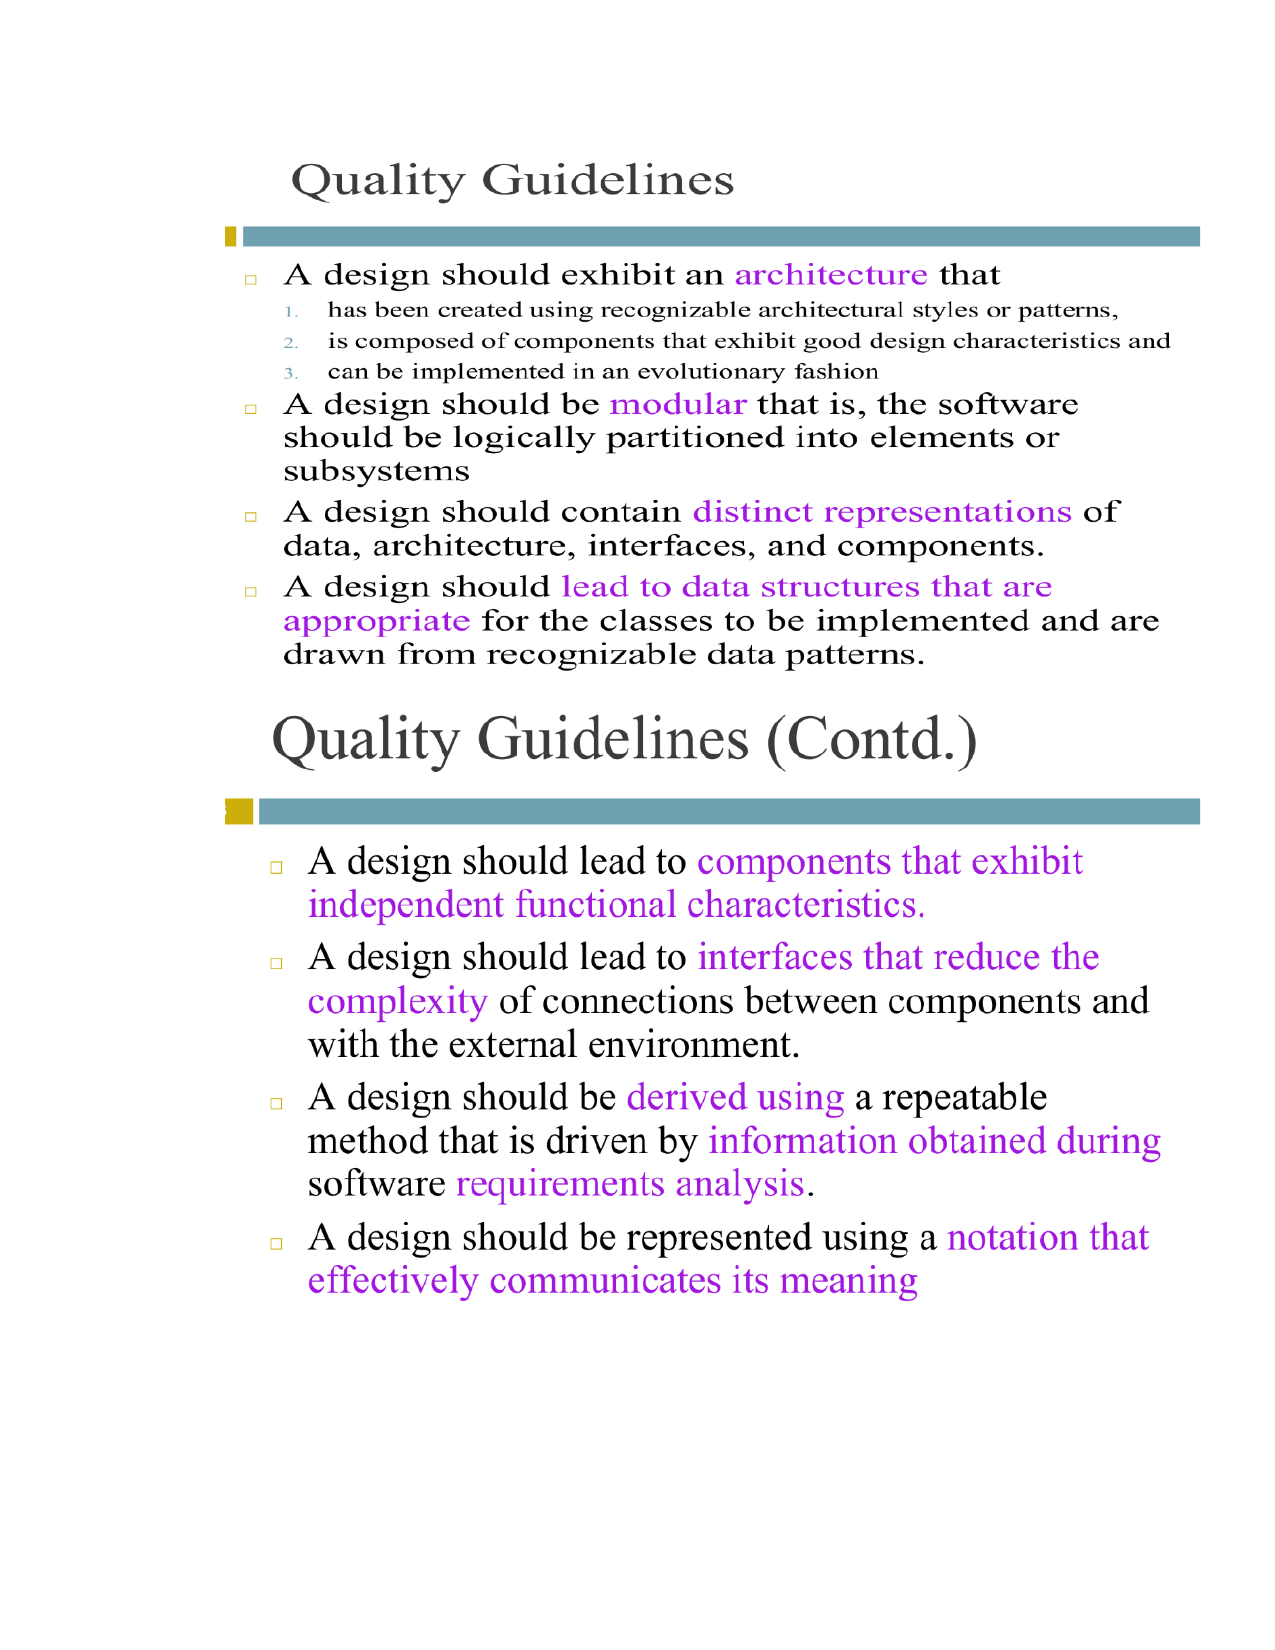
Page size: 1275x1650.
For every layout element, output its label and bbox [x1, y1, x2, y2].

picture [225, 150, 1200, 674]
picture [225, 677, 1200, 1346]
